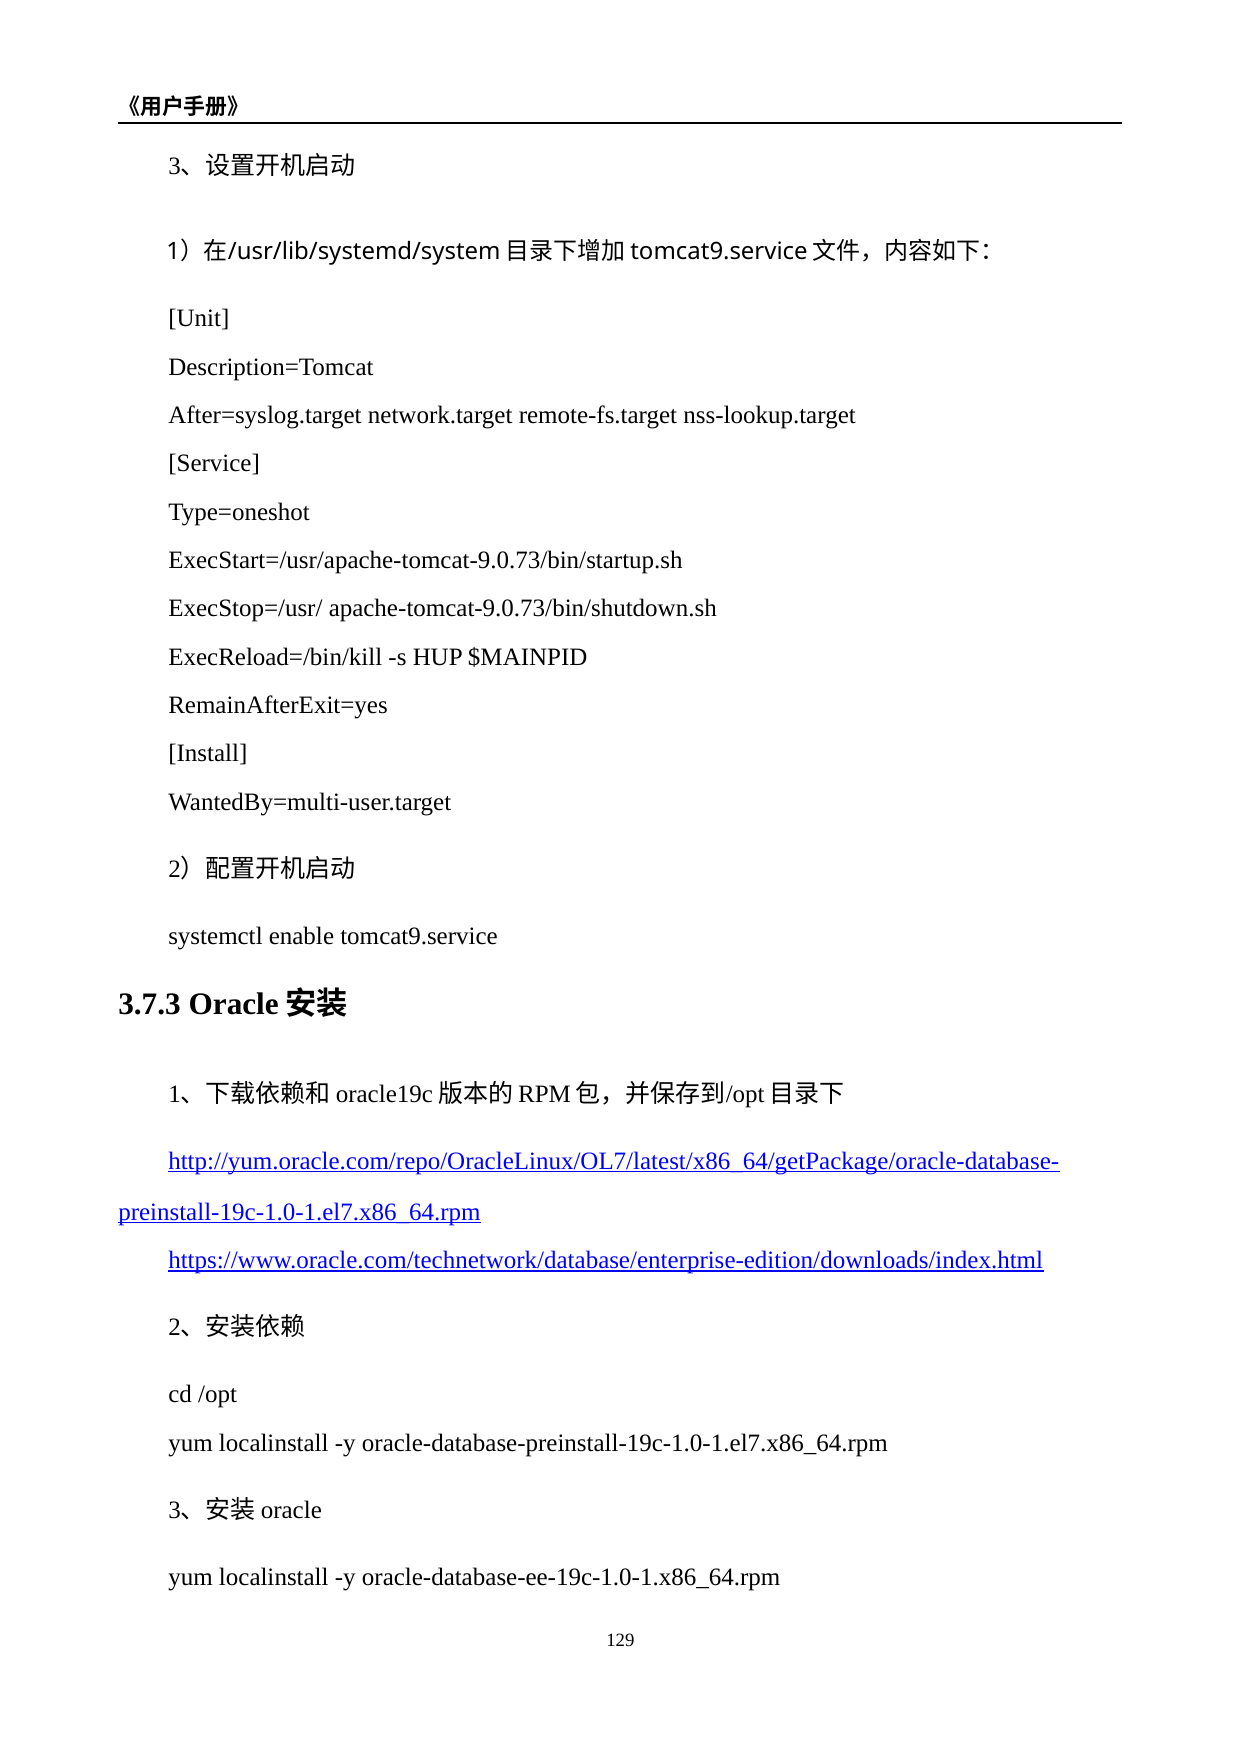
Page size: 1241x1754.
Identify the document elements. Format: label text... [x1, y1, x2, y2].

text Description=Tomcat [118, 349, 1122, 383]
text 1）在/usr/lib/systemd/system目录下增加tomcat9.service文件，内容如下： [118, 215, 1122, 283]
text 3、设置开机启动 [118, 129, 1122, 197]
text https://www.oracle.com/technetwork/database/enterprise-edition/downloads/index.html [118, 1243, 1122, 1277]
text http://yum.oracle.com/repo/OracleLinux/OL7/latest/x86_64/getPackage/oracle-database-preinstall-19c-1.0-1.el7.x86_64.rpm [118, 1143, 1122, 1228]
text ExecReload=/bin/kill -s HUP $MAINPID [118, 639, 1122, 673]
text WantedBy=multi-user.target [118, 784, 1122, 818]
text 2）配置开机启动 [118, 832, 1122, 900]
text ExecStart=/usr/apache-tomcat-9.0.73/bin/startup.sh [118, 542, 1122, 576]
text [Install] [118, 736, 1122, 770]
text ExecStop=/usr/ apache-tomcat-9.0.73/bin/shutdown.sh [118, 591, 1122, 625]
text 1、下载依赖和oracle19c版本的RPM包，并保存到/opt目录下 [118, 1057, 1122, 1125]
text yum localinstall -y oracle-database-preinstall-19c-1.0-1.el7.x86_64.rpm [118, 1425, 1122, 1459]
subtitle 3.7.3 Oracle安装 [118, 967, 1122, 1035]
text [Unit] [118, 301, 1122, 335]
text cd /opt [118, 1377, 1122, 1411]
text 2、安装依赖 [118, 1291, 1122, 1359]
text 3、安装oracle [118, 1474, 1122, 1542]
text RemainAfterExit=yes [118, 687, 1122, 721]
text [Service] [118, 446, 1122, 480]
text yum localinstall -y oracle-database-ee-19c-1.0-1.x86_64.rpm [118, 1560, 1122, 1594]
text After=syslog.target network.target remote-fs.target nss-lookup.target [118, 397, 1122, 431]
text systemctl enable tomcat9.service [118, 918, 1122, 952]
text Type=oneshot [118, 494, 1122, 528]
